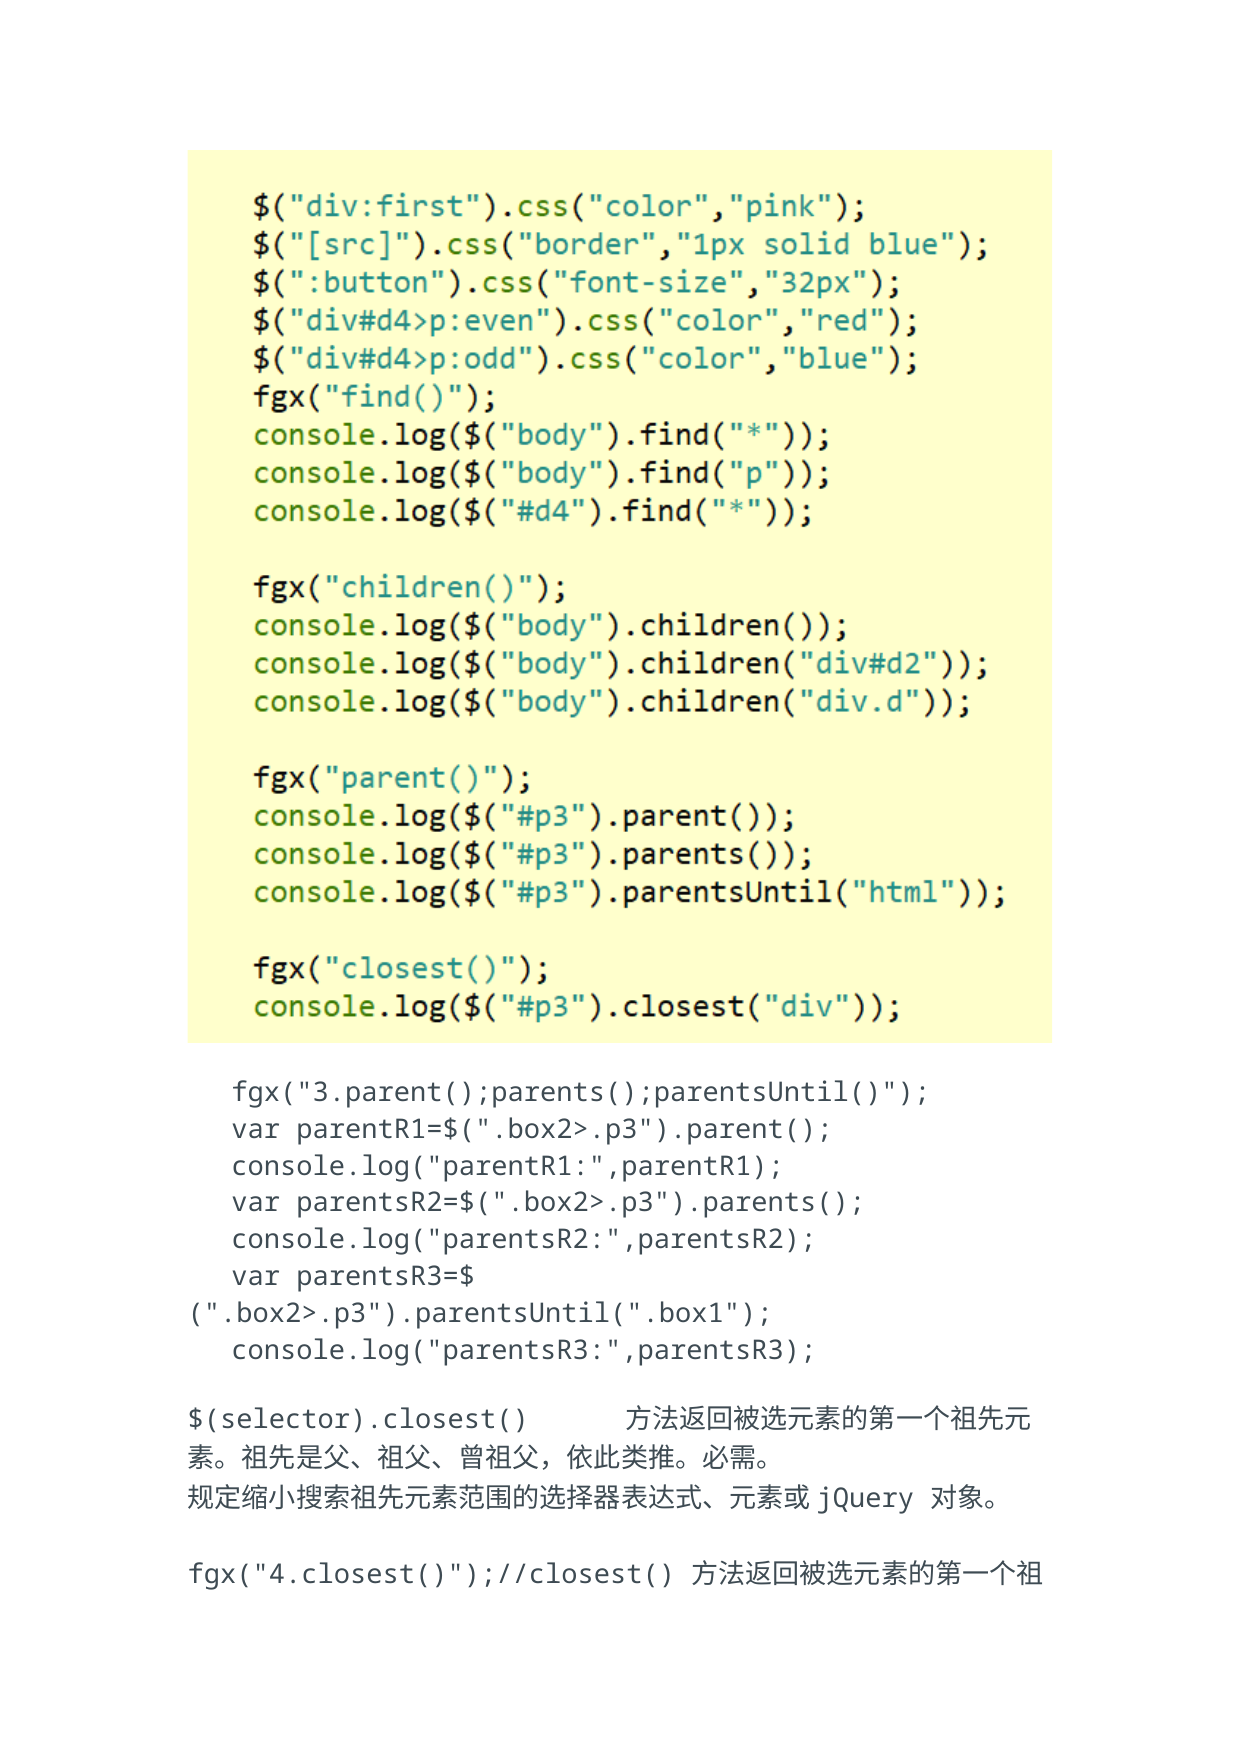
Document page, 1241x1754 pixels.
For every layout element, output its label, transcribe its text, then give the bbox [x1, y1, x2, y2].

text 规定缩小搜索祖先元素范围的选择器表达式、元素或 jQuery 对象。 [187, 1476, 1053, 1515]
picture [187, 150, 1053, 1043]
text var parentsR3=$(".box2>.p3").parentsUntil(".box1"); [187, 1257, 1053, 1330]
text console.log("parentR1:",parentR1); [187, 1146, 1053, 1183]
text var parentsR2=$(".box2>.p3").parents(); [187, 1183, 1053, 1220]
text var parentR1=$(".box2>.p3").parent(); [187, 1109, 1053, 1146]
text fgx("3.parent();parents();parentsUntil()"); [187, 1043, 1053, 1109]
text console.log("parentsR2:",parentsR2); [187, 1220, 1053, 1257]
text console.log("parentsR3:",parentsR3); [187, 1330, 1053, 1367]
text $(selector).closest() 方法返回被选元素的第一个祖先元素。祖先是父、祖父、曾祖父，依此类推。必需。 [187, 1397, 1053, 1476]
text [187, 1552, 1053, 1591]
